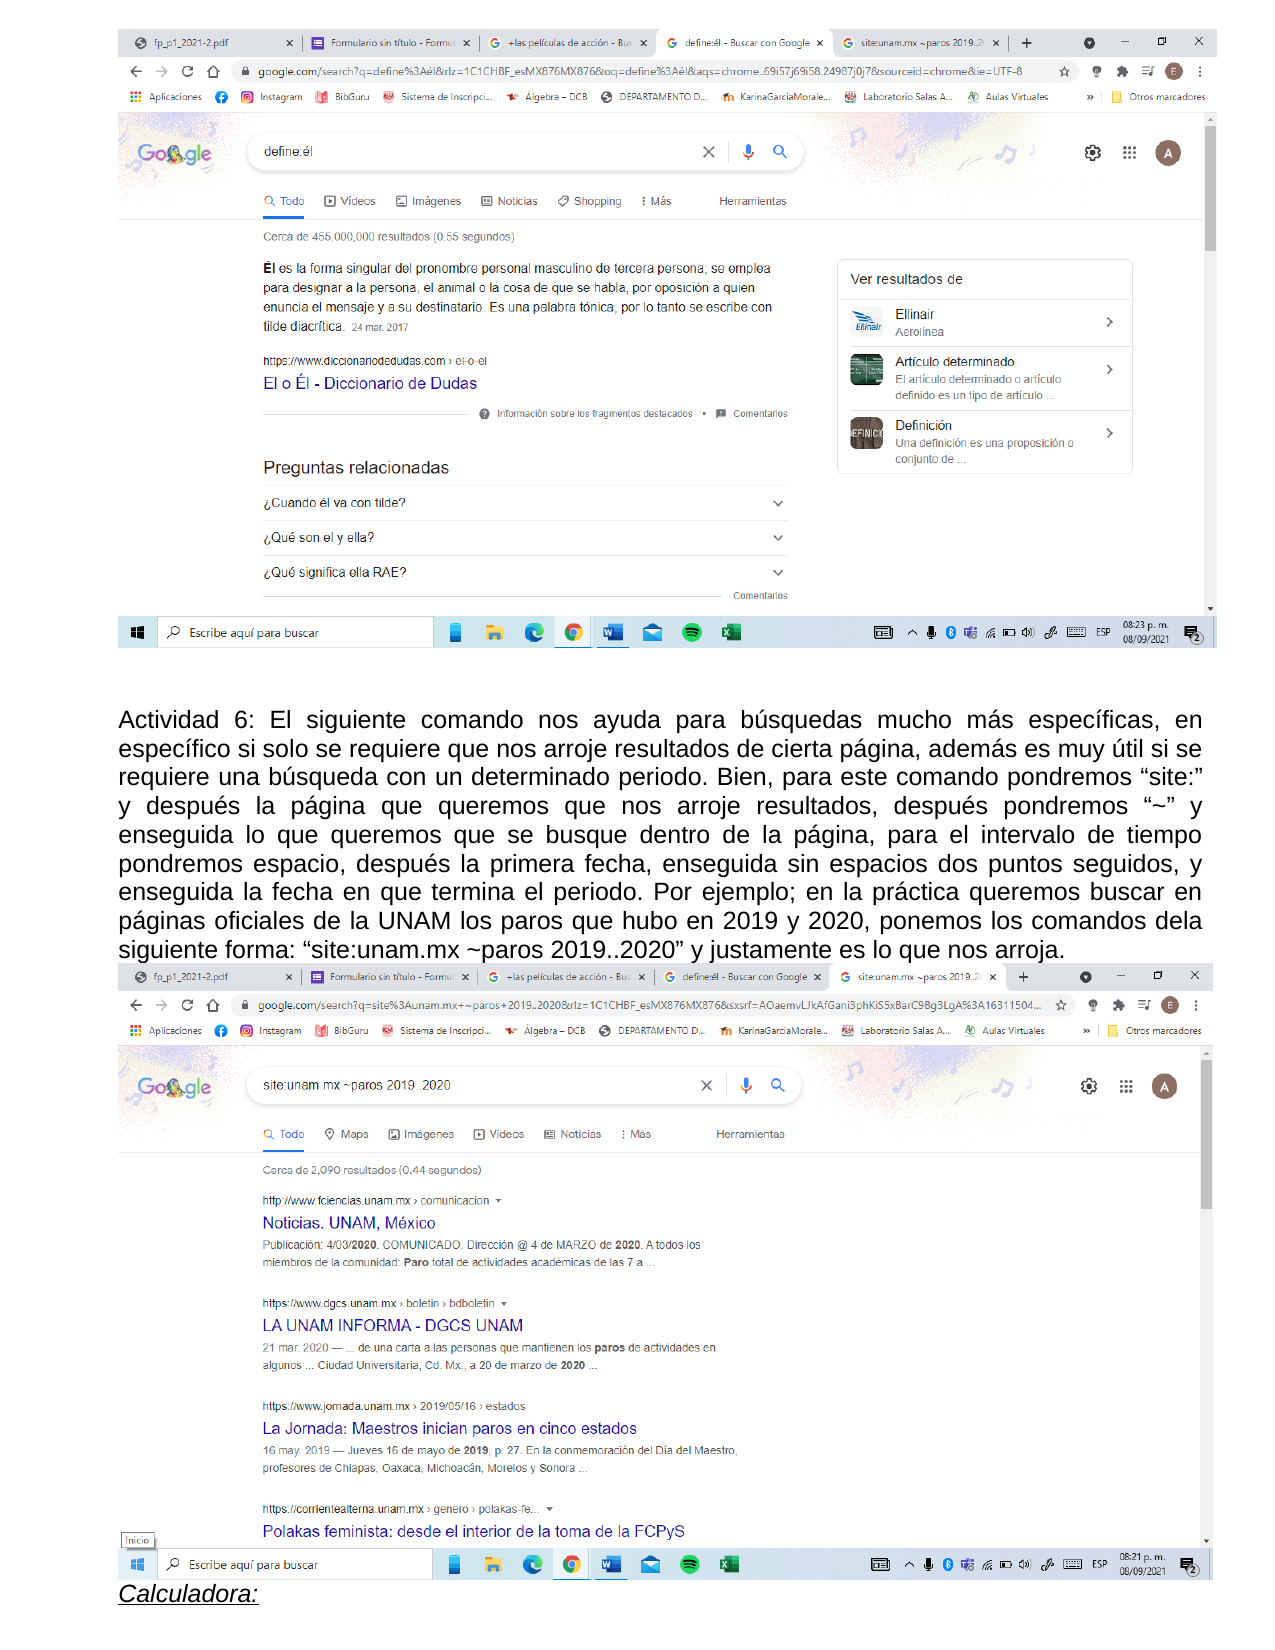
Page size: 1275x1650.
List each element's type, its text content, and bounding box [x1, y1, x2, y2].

text Actividad 6: El siguiente comando nos ayuda para búsquedas mucho más específicas, en específico si solo se requiere que nos arroje resultados de cierta página, además es muy útil si se requiere una búsqueda con un determinado periodo. Bien, para este comando pondremos “site:” y después la página que queremos que nos arroje resultados, después pondremos “~” y enseguida lo que queremos que se busque dentro de la página, para el intervalo de tiempo pondremos espacio, después la primera fecha, enseguida sin espacios dos puntos seguidos, y enseguida la fecha en que termina el periodo. Por ejemplo; en la práctica queremos buscar en páginas oficiales de la UNAM los paros que hubo en 2019 y 2020, ponemos los comandos dela siguiente forma: “site:unam.mx ~paros 2019..2020” y justamente es lo que nos arroja. [118, 705, 1205, 963]
text Calculadora: [118, 1580, 1205, 1608]
picture [118, 963, 1213, 1580]
picture [118, 29, 1217, 648]
